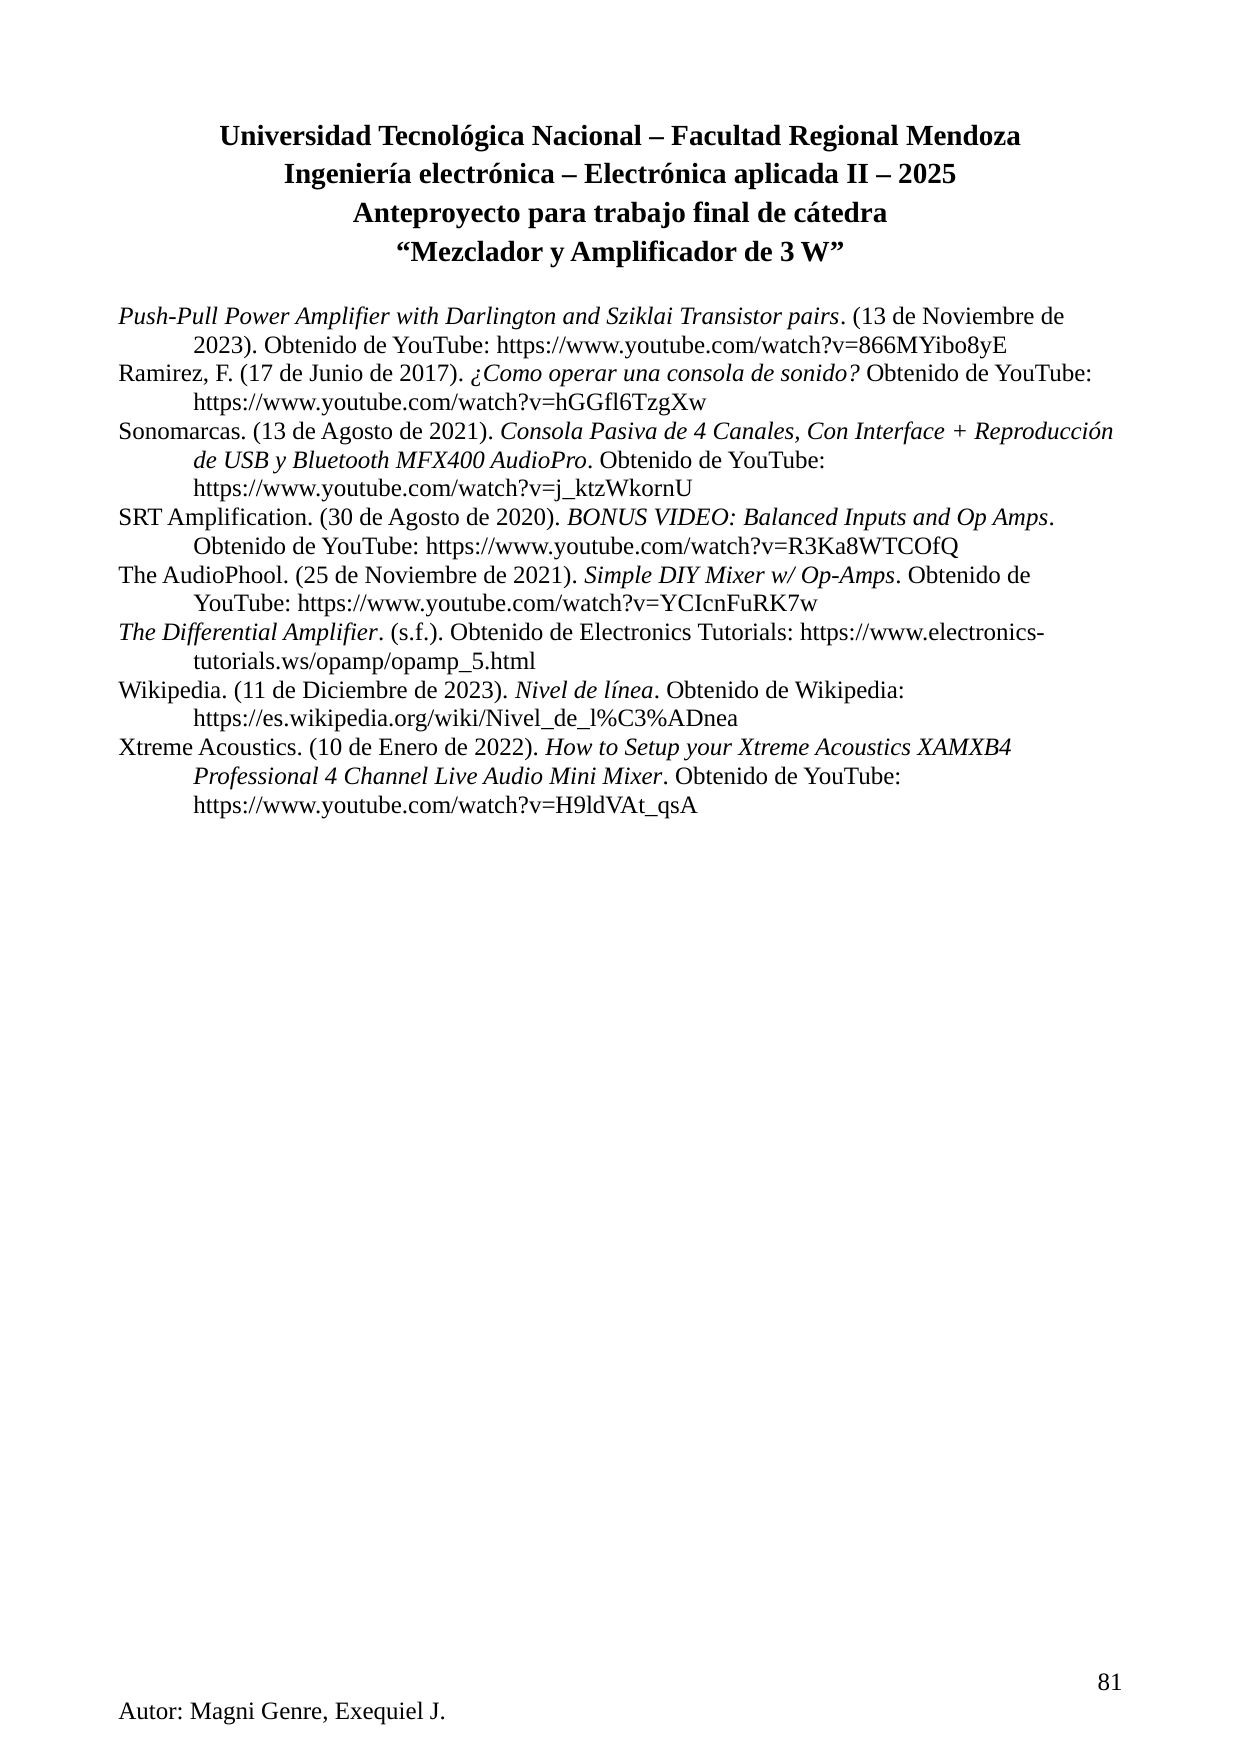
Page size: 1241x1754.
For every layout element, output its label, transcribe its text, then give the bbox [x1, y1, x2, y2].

text Xtreme Acoustics. (10 de Enero de 2022). How to Setup your Xtreme Acoustics XAMXB4 Professional 4 Channel Live Audio Mini Mixer. Obtenido de YouTube: https://www.youtube.com/watch?v=H9ldVAt_qsA [118, 732, 1122, 818]
text Wikipedia. (11 de Diciembre de 2023). Nivel de línea. Obtenido de Wikipedia: https://es.wikipedia.org/wiki/Nivel_de_l%C3%ADnea [118, 675, 1122, 732]
text SRT Amplification. (30 de Agosto de 2020). BONUS VIDEO: Balanced Inputs and Op Amps. Obtenido de YouTube: https://www.youtube.com/watch?v=R3Ka8WTCOfQ [118, 502, 1122, 560]
text The AudioPhool. (25 de Noviembre de 2021). Simple DIY Mixer w/ Op-Amps. Obtenido de YouTube: https://www.youtube.com/watch?v=YCIcnFuRK7w [118, 560, 1122, 617]
text Push-Pull Power Amplifier with Darlington and Sziklai Transistor pairs. (13 de Noviembre de 2023). Obtenido de YouTube: https://www.youtube.com/watch?v=866MYibo8yE [118, 301, 1122, 358]
text The Differential Amplifier. (s.f.). Obtenido de Electronics Tutorials: https://www.electronics-tutorials.ws/opamp/opamp_5.html [118, 617, 1122, 675]
text Ramirez, F. (17 de Junio de 2017). ¿Como operar una consola de sonido? Obtenido de YouTube: https://www.youtube.com/watch?v=hGGfl6TzgXw [118, 358, 1122, 416]
text Sonomarcas. (13 de Agosto de 2021). Consola Pasiva de 4 Canales, Con Interface + Reproducción de USB y Bluetooth MFX400 AudioPro. Obtenido de YouTube: https://www.youtube.com/watch?v=j_ktzWkornU [118, 416, 1122, 502]
